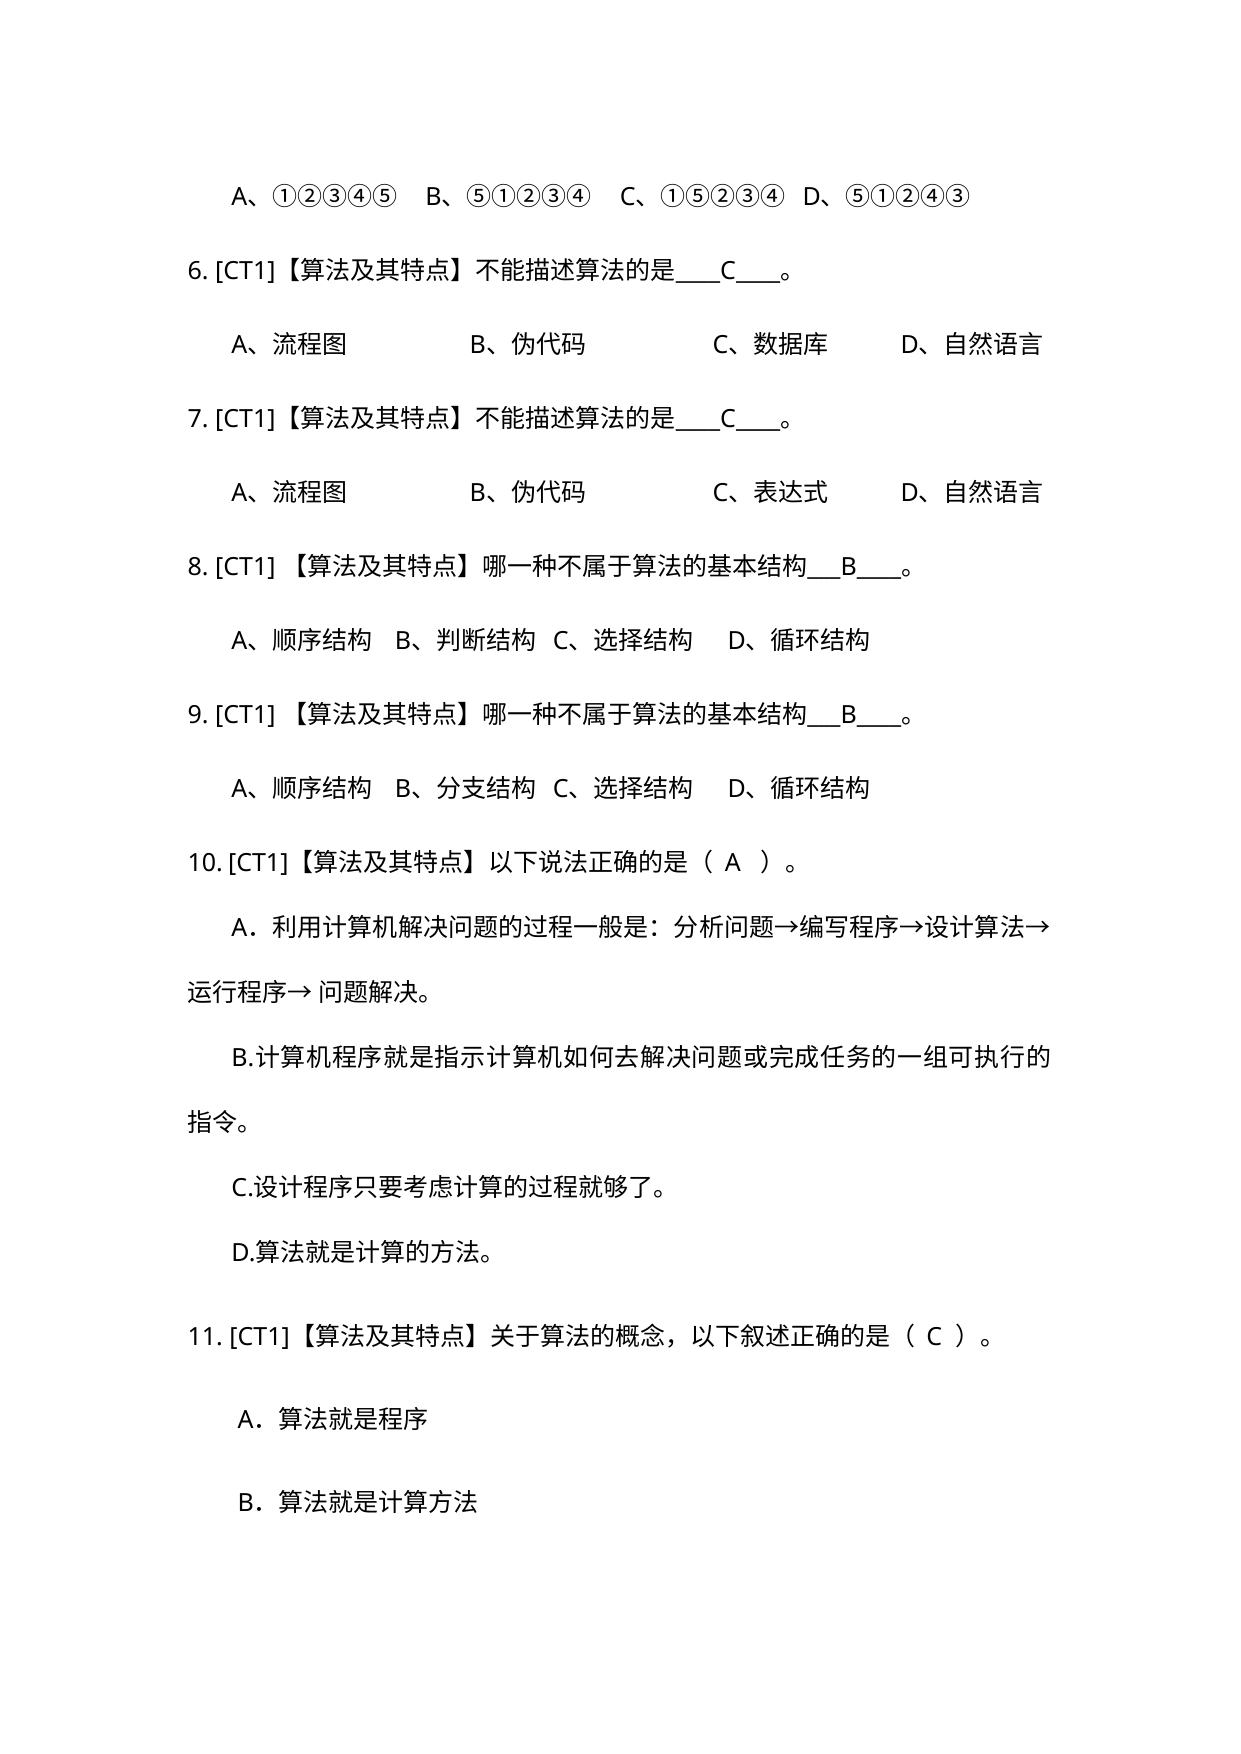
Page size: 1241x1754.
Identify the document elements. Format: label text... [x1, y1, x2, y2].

text A、流程图 B、伪代码 C、表达式 D、自然语言 [187, 458, 1053, 523]
text A．算法就是程序 [187, 1385, 1053, 1450]
text B．算法就是计算方法 [187, 1468, 1053, 1533]
text A、顺序结构 B、分支结构 C、选择结构 D、循环结构 [187, 754, 1053, 819]
text 9. [CT1] 【算法及其特点】哪一种不属于算法的基本结构___B____。 [187, 680, 1053, 745]
text B.计算机程序就是指示计算机如何去解决问题或完成任务的一组可执行的指令。 [187, 1023, 1053, 1153]
text A、顺序结构 B、判断结构 C、选择结构 D、循环结构 [187, 606, 1053, 671]
text 11. [CT1]【算法及其特点】关于算法的概念，以下叙述正确的是（ C ）。 [187, 1302, 1053, 1367]
text 8. [CT1] 【算法及其特点】哪一种不属于算法的基本结构___B____。 [187, 532, 1053, 597]
text A、①②③④⑤ B、⑤①②③④ C、①⑤②③④ D、⑤①②④③ [187, 162, 1053, 227]
text A．利用计算机解决问题的过程一般是：分析问题→编写程序→设计算法→ 运行程序→ 问题解决。 [187, 893, 1053, 1023]
text D.算法就是计算的方法。 [187, 1218, 1053, 1283]
text 10. [CT1]【算法及其特点】以下说法正确的是（ A ）。 [187, 828, 1053, 893]
text 6. [CT1]【算法及其特点】不能描述算法的是____C____。 [187, 236, 1053, 301]
text A、流程图 B、伪代码 C、数据库 D、自然语言 [187, 310, 1053, 375]
text C.设计程序只要考虑计算的过程就够了。 [187, 1153, 1053, 1218]
text 7. [CT1]【算法及其特点】不能描述算法的是____C____。 [187, 384, 1053, 449]
